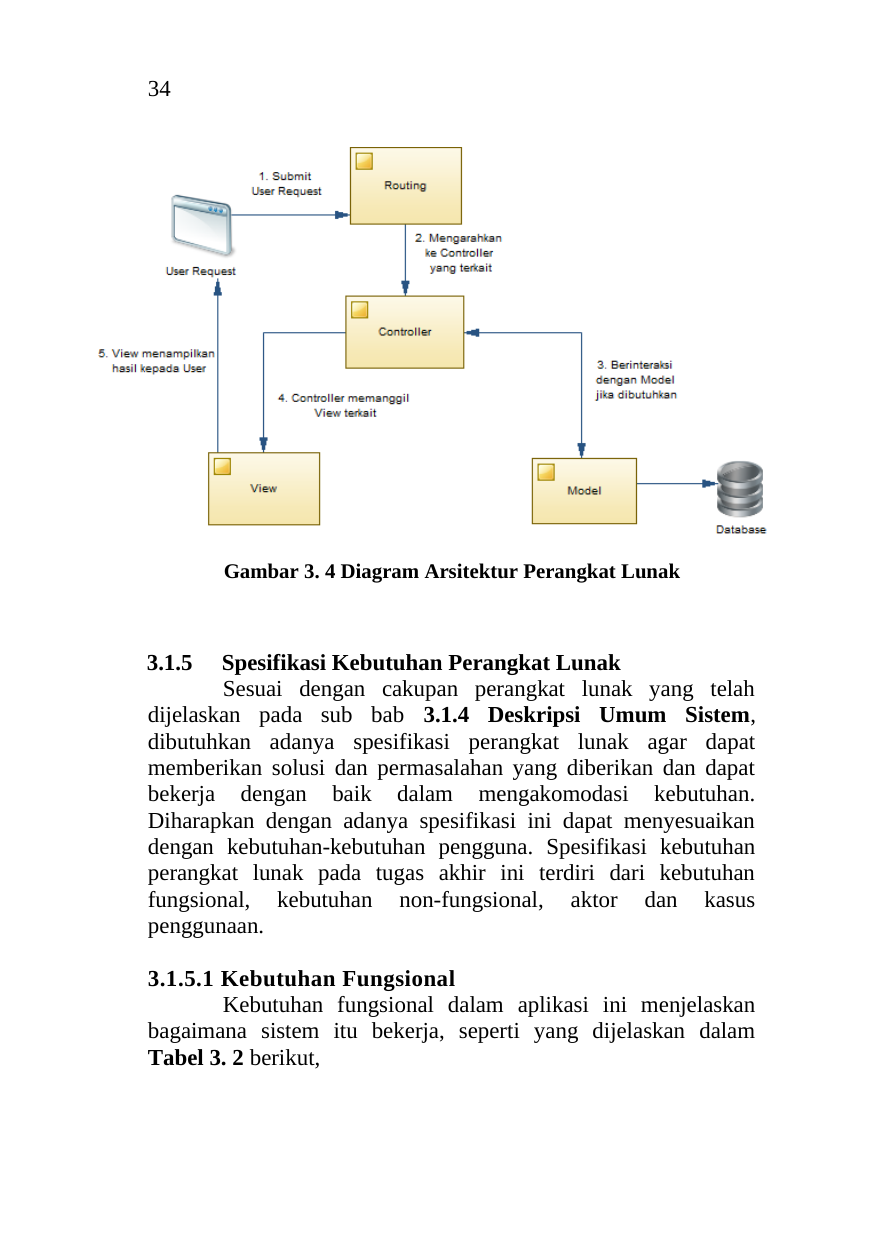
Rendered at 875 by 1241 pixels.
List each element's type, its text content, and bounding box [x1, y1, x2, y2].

text Sesuai dengan cakupan perangkat lunak yang telah dijelaskan pada sub bab 3.1.4 Deskripsi Umum Sistem, dibutuhkan adanya spesifikasi perangkat lunak agar dapat memberikan solusi dan permasalahan yang diberikan dan dapat bekerja dengan baik dalam mengakomodasi kebutuhan. Diharapkan dengan adanya spesifikasi ini dapat menyesuaikan dengan kebutuhan-kebutuhan pengguna. Spesifikasi kebutuhan perangkat lunak pada tugas akhir ini terdiri dari kebutuhan fungsional, kebutuhan non-fungsional, aktor dan kasus penggunaan. [148, 675, 756, 938]
subtitle 3.1.5.1 Kebutuhan Fungsional [148, 965, 756, 991]
subtitle Spesifikasi Kebutuhan Perangkat Lunak [147, 649, 756, 675]
text Kebutuhan fungsional dalam aplikasi ini menjelaskan bagaimana sistem itu bekerja, seperti yang dijelaskan dalam Tabel 3. 2 berikut, [148, 991, 756, 1070]
text Gambar 3. 4 Diagram Arsitektur Perangkat Lunak [148, 559, 756, 583]
picture [88, 147, 778, 538]
